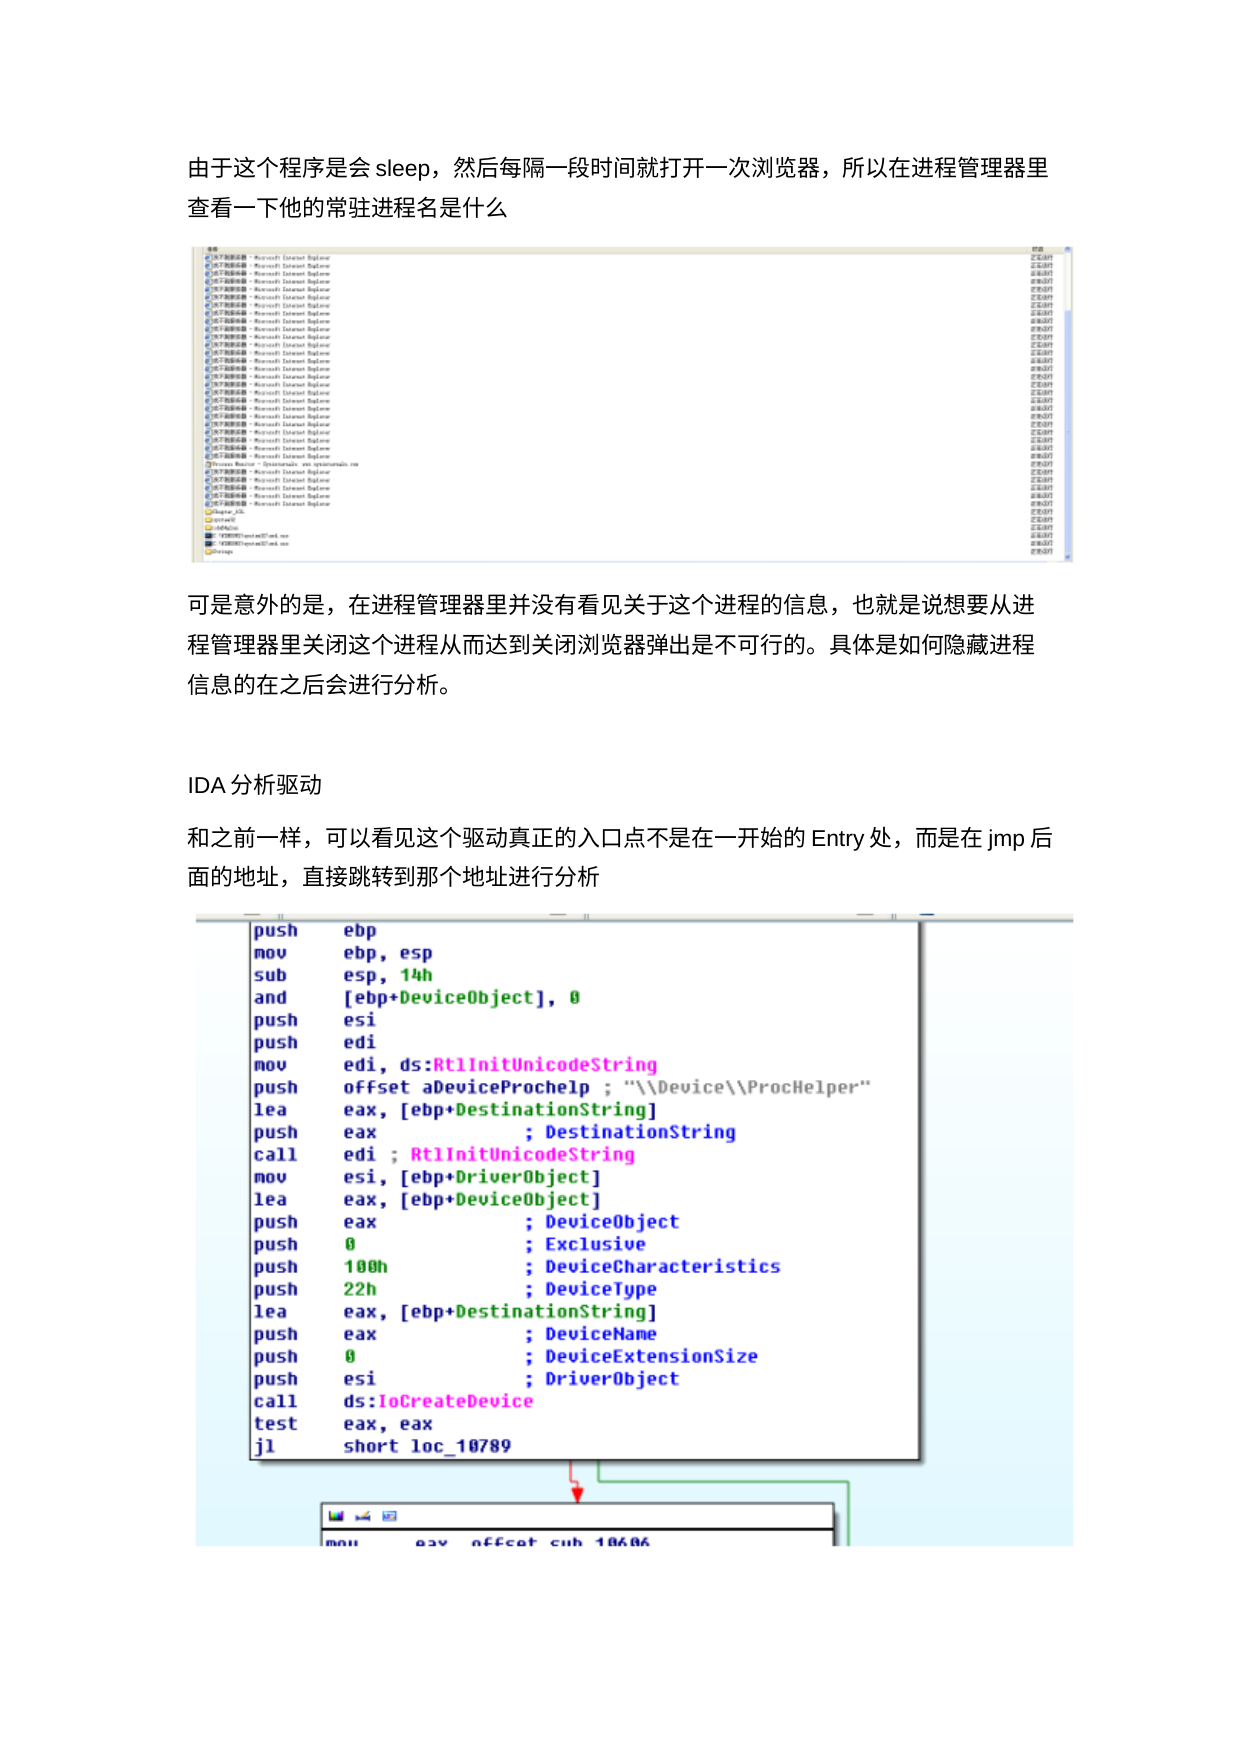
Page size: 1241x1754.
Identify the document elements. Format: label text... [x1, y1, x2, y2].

text 由于这个程序是会sleep，然后每隔一段时间就打开一次浏览器，所以在进程管理器里查看一下他的常驻进程名是什么 [187, 150, 1053, 223]
picture [187, 911, 1074, 1554]
picture [187, 242, 1074, 569]
text IDA分析驱动 [187, 767, 1053, 800]
text 和之前一样，可以看见这个驱动真正的入口点不是在一开始的Entry处，而是在jmp后面的地址，直接跳转到那个地址进行分析 [187, 819, 1053, 892]
text 可是意外的是，在进程管理器里并没有看见关于这个进程的信息，也就是说想要从进程管理器里关闭这个进程从而达到关闭浏览器弹出是不可行的。具体是如何隐藏进程信息的在之后会进行分析。 [187, 587, 1053, 700]
